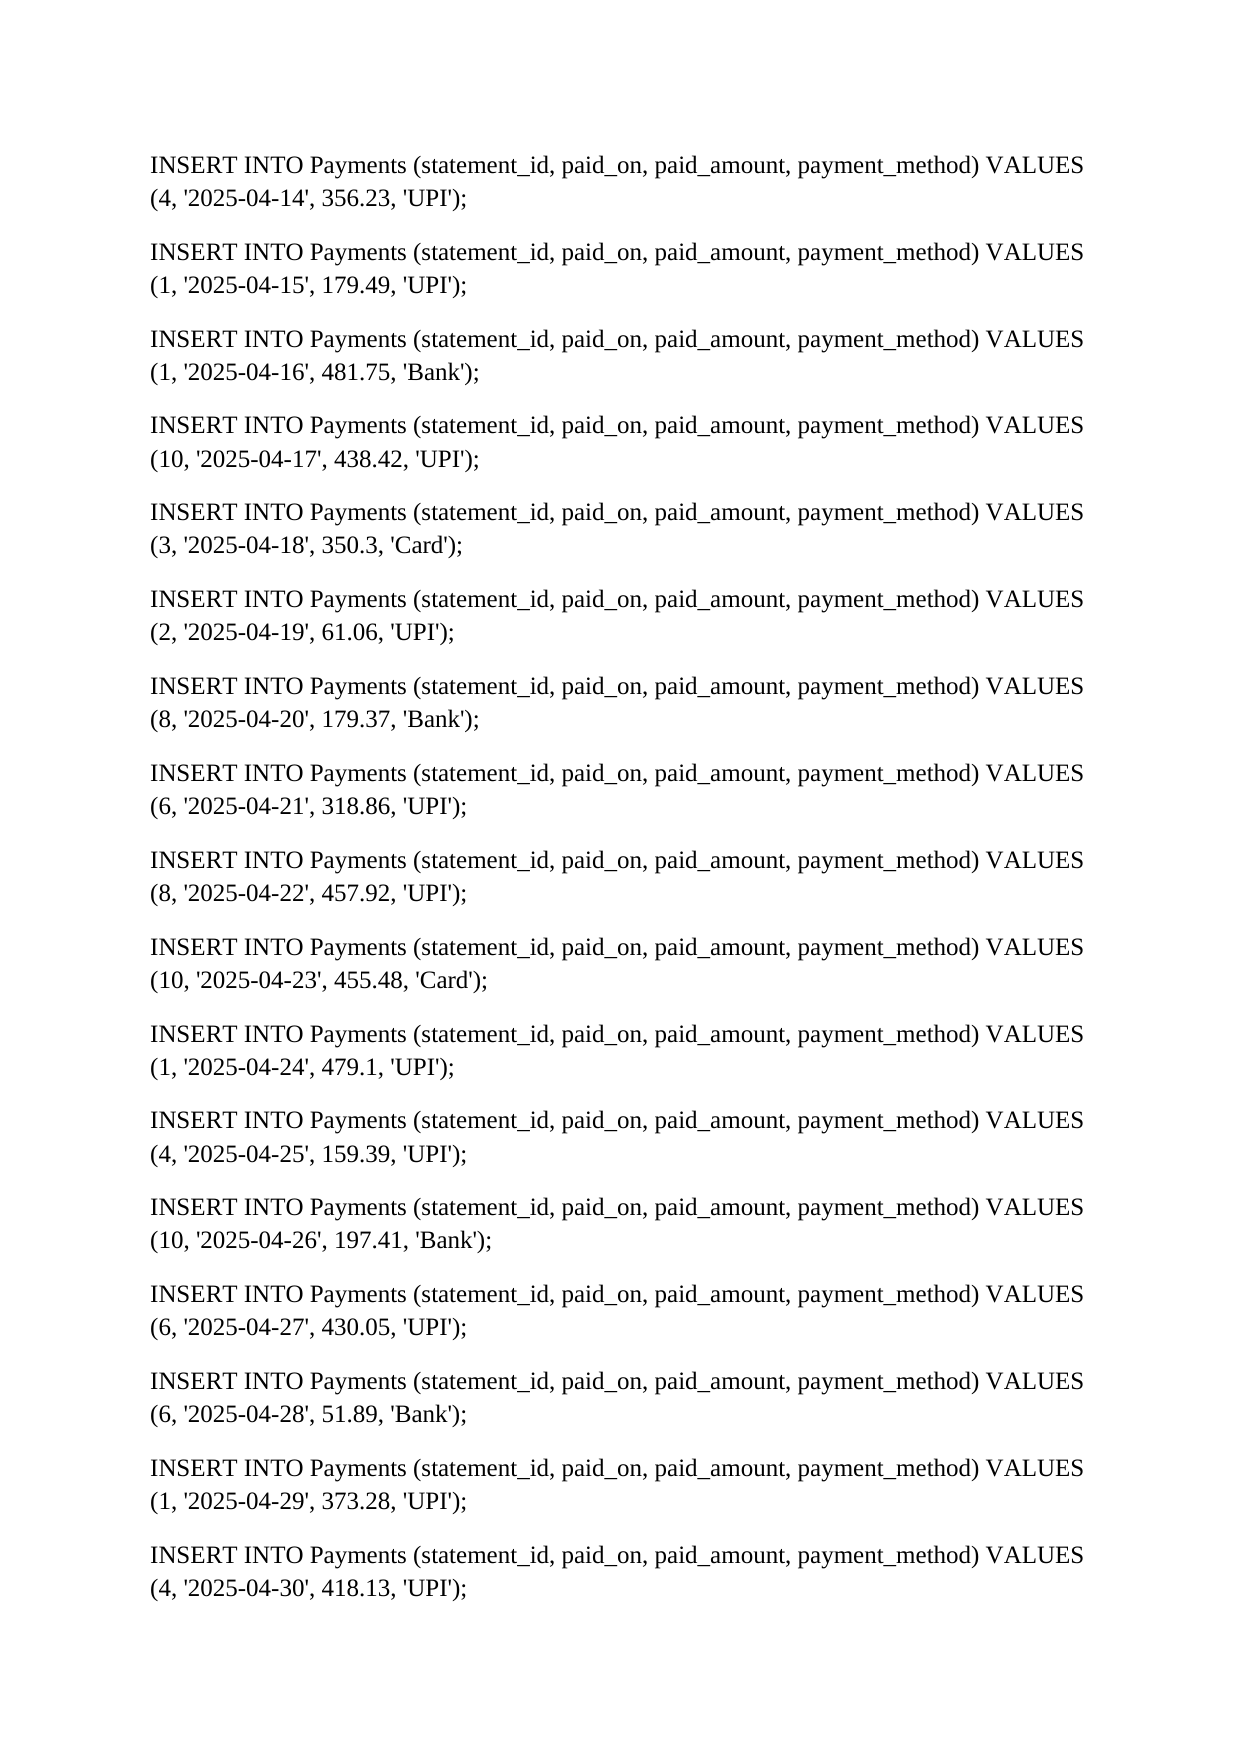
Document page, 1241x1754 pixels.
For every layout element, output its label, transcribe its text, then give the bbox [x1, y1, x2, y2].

text INSERT INTO Payments (statement_id, paid_on, paid_amount, payment_method) VALUES (6, '2025-04-21', 318.86, 'UPI'); [150, 758, 1090, 820]
text INSERT INTO Payments (statement_id, paid_on, paid_amount, payment_method) VALUES (3, '2025-04-18', 350.3, 'Card'); [150, 497, 1090, 559]
text INSERT INTO Payments (statement_id, paid_on, paid_amount, payment_method) VALUES (1, '2025-04-16', 481.75, 'Bank'); [150, 324, 1090, 386]
text INSERT INTO Payments (statement_id, paid_on, paid_amount, payment_method) VALUES (1, '2025-04-24', 479.1, 'UPI'); [150, 1019, 1090, 1081]
text INSERT INTO Payments (statement_id, paid_on, paid_amount, payment_method) VALUES (1, '2025-04-15', 179.49, 'UPI'); [150, 237, 1090, 299]
text INSERT INTO Payments (statement_id, paid_on, paid_amount, payment_method) VALUES (6, '2025-04-27', 430.05, 'UPI'); [150, 1279, 1090, 1341]
text INSERT INTO Payments (statement_id, paid_on, paid_amount, payment_method) VALUES (10, '2025-04-23', 455.48, 'Card'); [150, 932, 1090, 994]
text INSERT INTO Payments (statement_id, paid_on, paid_amount, payment_method) VALUES (8, '2025-04-22', 457.92, 'UPI'); [150, 845, 1090, 907]
text INSERT INTO Payments (statement_id, paid_on, paid_amount, payment_method) VALUES (6, '2025-04-28', 51.89, 'Bank'); [150, 1366, 1090, 1428]
text INSERT INTO Payments (statement_id, paid_on, paid_amount, payment_method) VALUES (8, '2025-04-20', 179.37, 'Bank'); [150, 671, 1090, 733]
text INSERT INTO Payments (statement_id, paid_on, paid_amount, payment_method) VALUES (4, '2025-04-30', 418.13, 'UPI'); [150, 1540, 1090, 1602]
text INSERT INTO Payments (statement_id, paid_on, paid_amount, payment_method) VALUES (1, '2025-04-29', 373.28, 'UPI'); [150, 1453, 1090, 1515]
text INSERT INTO Payments (statement_id, paid_on, paid_amount, payment_method) VALUES (4, '2025-04-25', 159.39, 'UPI'); [150, 1106, 1090, 1167]
text INSERT INTO Payments (statement_id, paid_on, paid_amount, payment_method) VALUES (10, '2025-04-17', 438.42, 'UPI'); [150, 411, 1090, 472]
text INSERT INTO Payments (statement_id, paid_on, paid_amount, payment_method) VALUES (10, '2025-04-26', 197.41, 'Bank'); [150, 1192, 1090, 1254]
text INSERT INTO Payments (statement_id, paid_on, paid_amount, payment_method) VALUES (2, '2025-04-19', 61.06, 'UPI'); [150, 584, 1090, 646]
text INSERT INTO Payments (statement_id, paid_on, paid_amount, payment_method) VALUES (4, '2025-04-14', 356.23, 'UPI'); [150, 150, 1090, 212]
